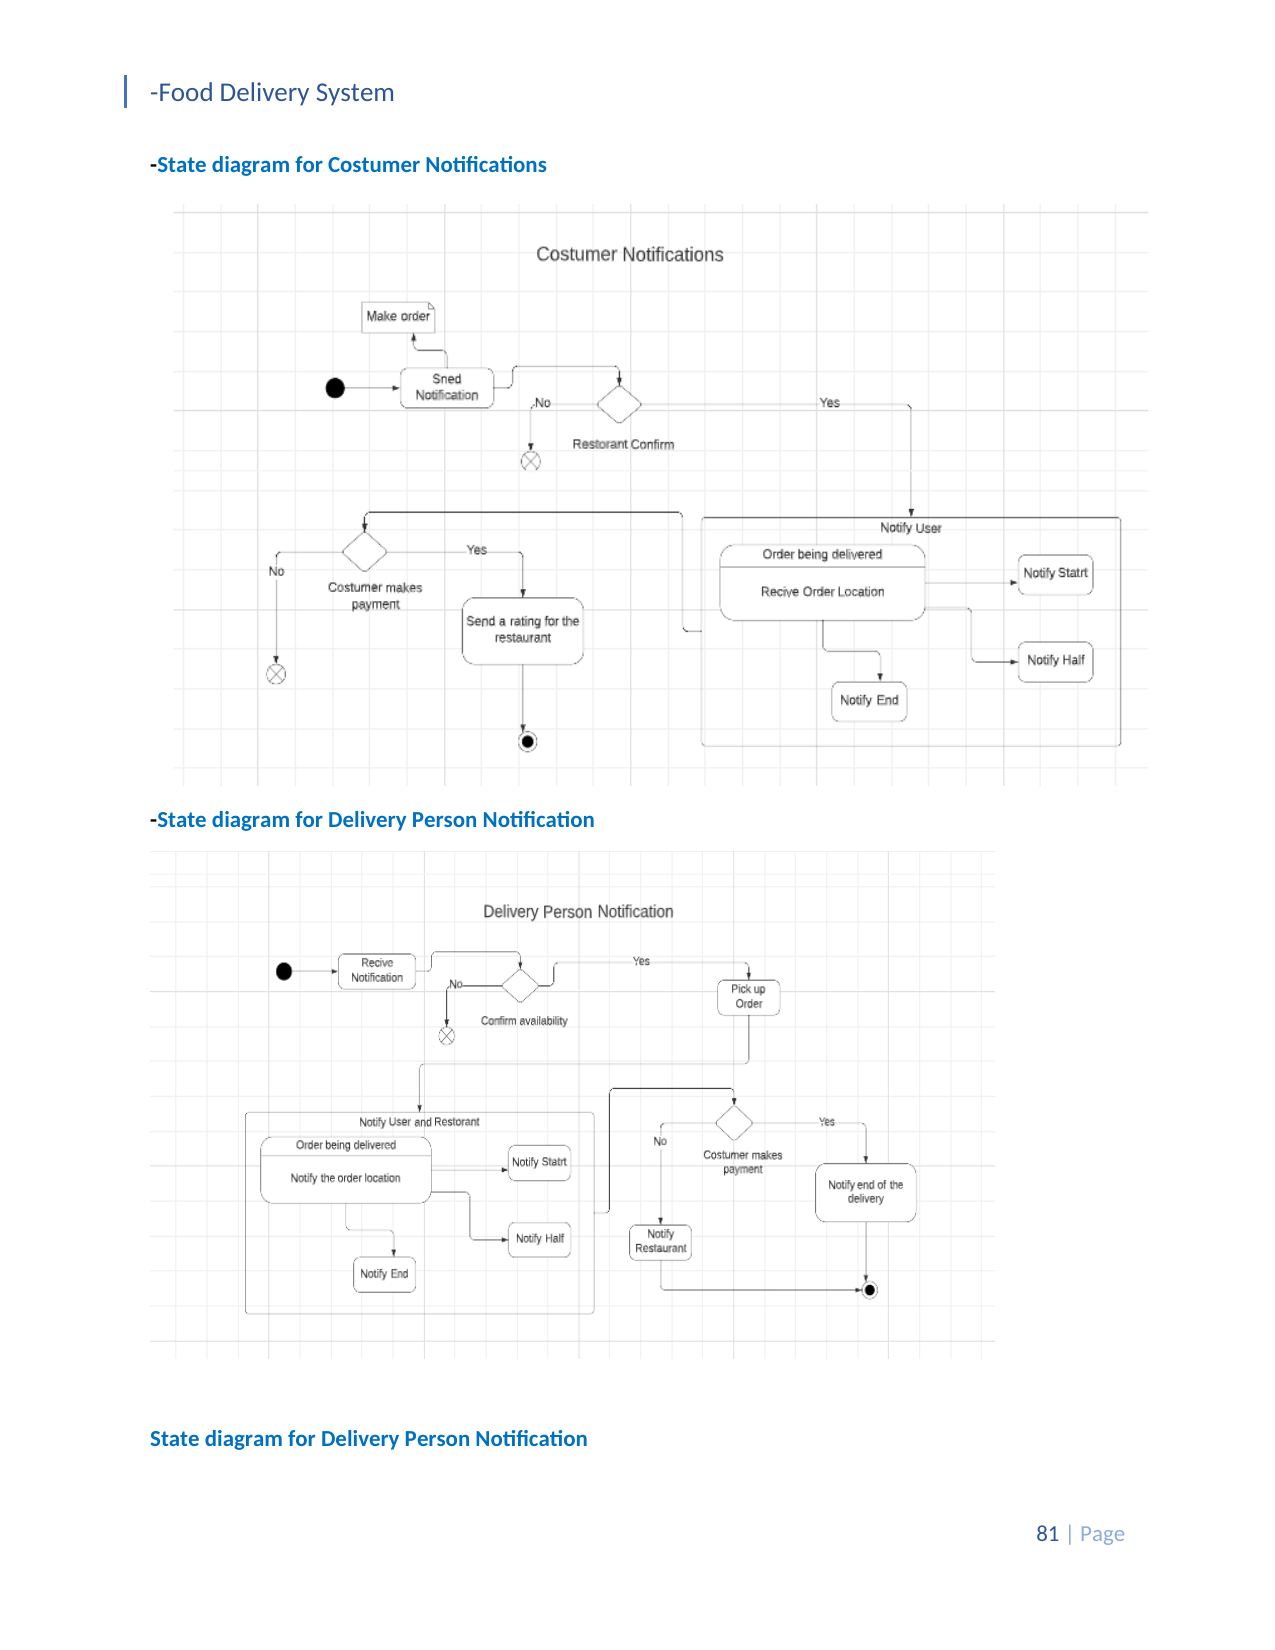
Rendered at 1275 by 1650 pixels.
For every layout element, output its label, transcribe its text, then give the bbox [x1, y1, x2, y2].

text State diagram for Delivery Person Notification [150, 1424, 1125, 1452]
picture [150, 851, 996, 1359]
picture [173, 204, 1149, 786]
text -State diagram for Costumer Notifications [150, 150, 1125, 178]
